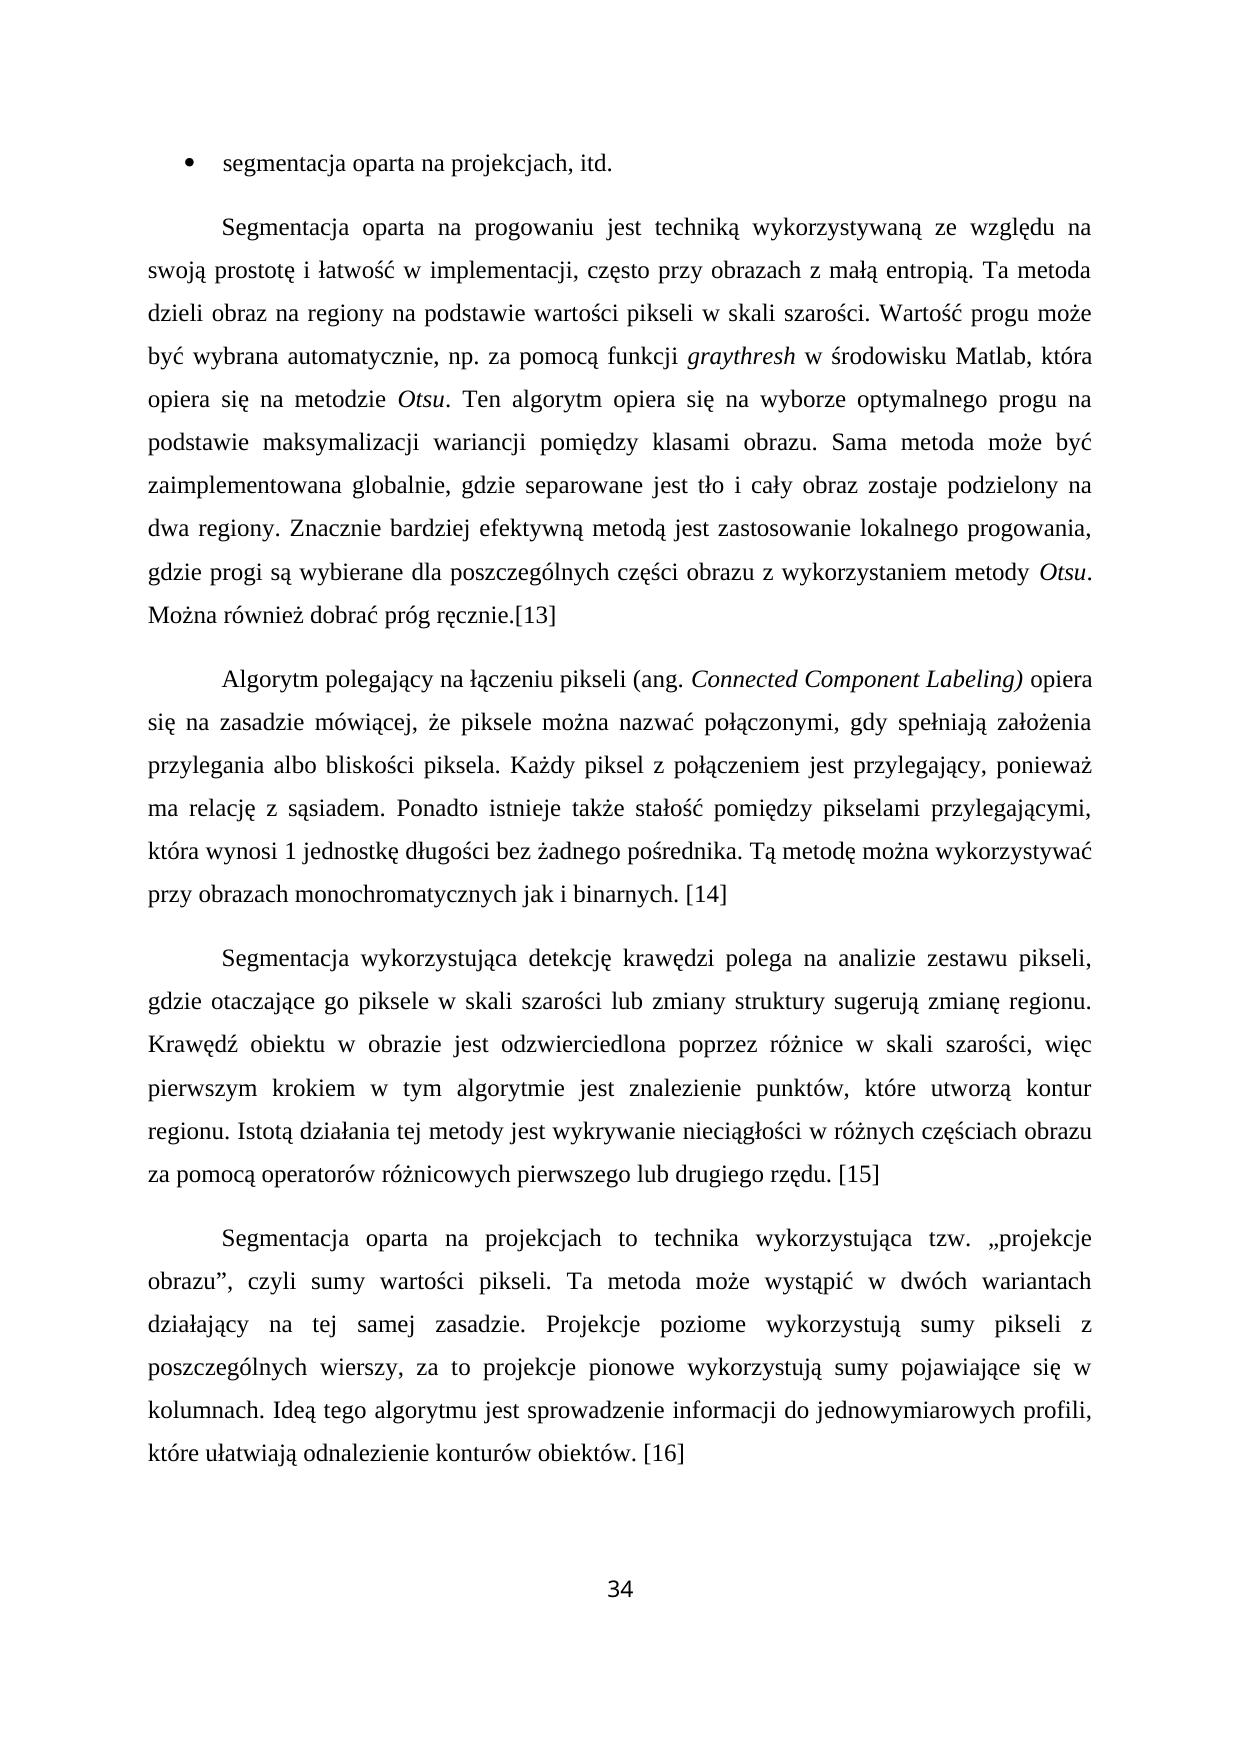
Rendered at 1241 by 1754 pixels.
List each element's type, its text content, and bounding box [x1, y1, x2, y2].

list segmentacja oparta na projekcjach, itd. [185, 148, 1093, 176]
text Segmentacja wykorzystująca detekcję krawędzi polega na analizie zestawu pikseli, gdzie otaczające go piksele w skali szarości lub zmiany struktury sugerują zmianę regionu. Krawędź obiektu w obrazie jest odzwierciedlona poprzez różnice w skali szarości, więc pierwszym krokiem w tym algorytmie jest znalezienie punktów, które utworzą kontur regionu. Istotą działania tej metody jest wykrywanie nieciągłości w różnych częściach obrazu za pomocą operatorów różnicowych pierwszego lub drugiego rzędu. [15] [148, 943, 1093, 1188]
text Algorytm polegający na łączeniu pikseli (ang. Connected Component Labeling) opiera się na zasadzie mówiącej, że piksele można nazwać połączonymi, gdy spełniają założenia przylegania albo bliskości piksela. Każdy piksel z połączeniem jest przylegający, ponieważ ma relację z sąsiadem. Ponadto istnieje także stałość pomiędzy pikselami przylegającymi, która wynosi 1 jednostkę długości bez żadnego pośrednika. Tą metodę można wykorzystywać przy obrazach monochromatycznych jak i binarnych. [14] [148, 664, 1093, 908]
text Segmentacja oparta na progowaniu jest techniką wykorzystywaną ze względu na swoją prostotę i łatwość w implementacji, często przy obrazach z małą entropią. Ta metoda dzieli obraz na regiony na podstawie wartości pikseli w skali szarości. Wartość progu może być wybrana automatycznie, np. za pomocą funkcji graythresh w środowisku Matlab, która opiera się na metodzie Otsu. Ten algorytm opiera się na wyborze optymalnego progu na podstawie maksymalizacji wariancji pomiędzy klasami obrazu. Sama metoda może być zaimplementowana globalnie, gdzie separowane jest tło i cały obraz zostaje podzielony na dwa regiony. Znacznie bardziej efektywną metodą jest zastosowanie lokalnego progowania, gdzie progi są wybierane dla poszczególnych części obrazu z wykorzystaniem metody Otsu. Można również dobrać próg ręcznie.[13] [148, 212, 1093, 628]
text Segmentacja oparta na projekcjach to technika wykorzystująca tzw. „projekcje obrazu”, czyli sumy wartości pikseli. Ta metoda może wystąpić w dwóch wariantach działający na tej samej zasadzie. Projekcje poziome wykorzystują sumy pikseli z poszczególnych wierszy, za to projekcje pionowe wykorzystują sumy pojawiające się w kolumnach. Ideą tego algorytmu jest sprowadzenie informacji do jednowymiarowych profili, które ułatwiają odnalezienie konturów obiektów. [16] [148, 1223, 1093, 1467]
